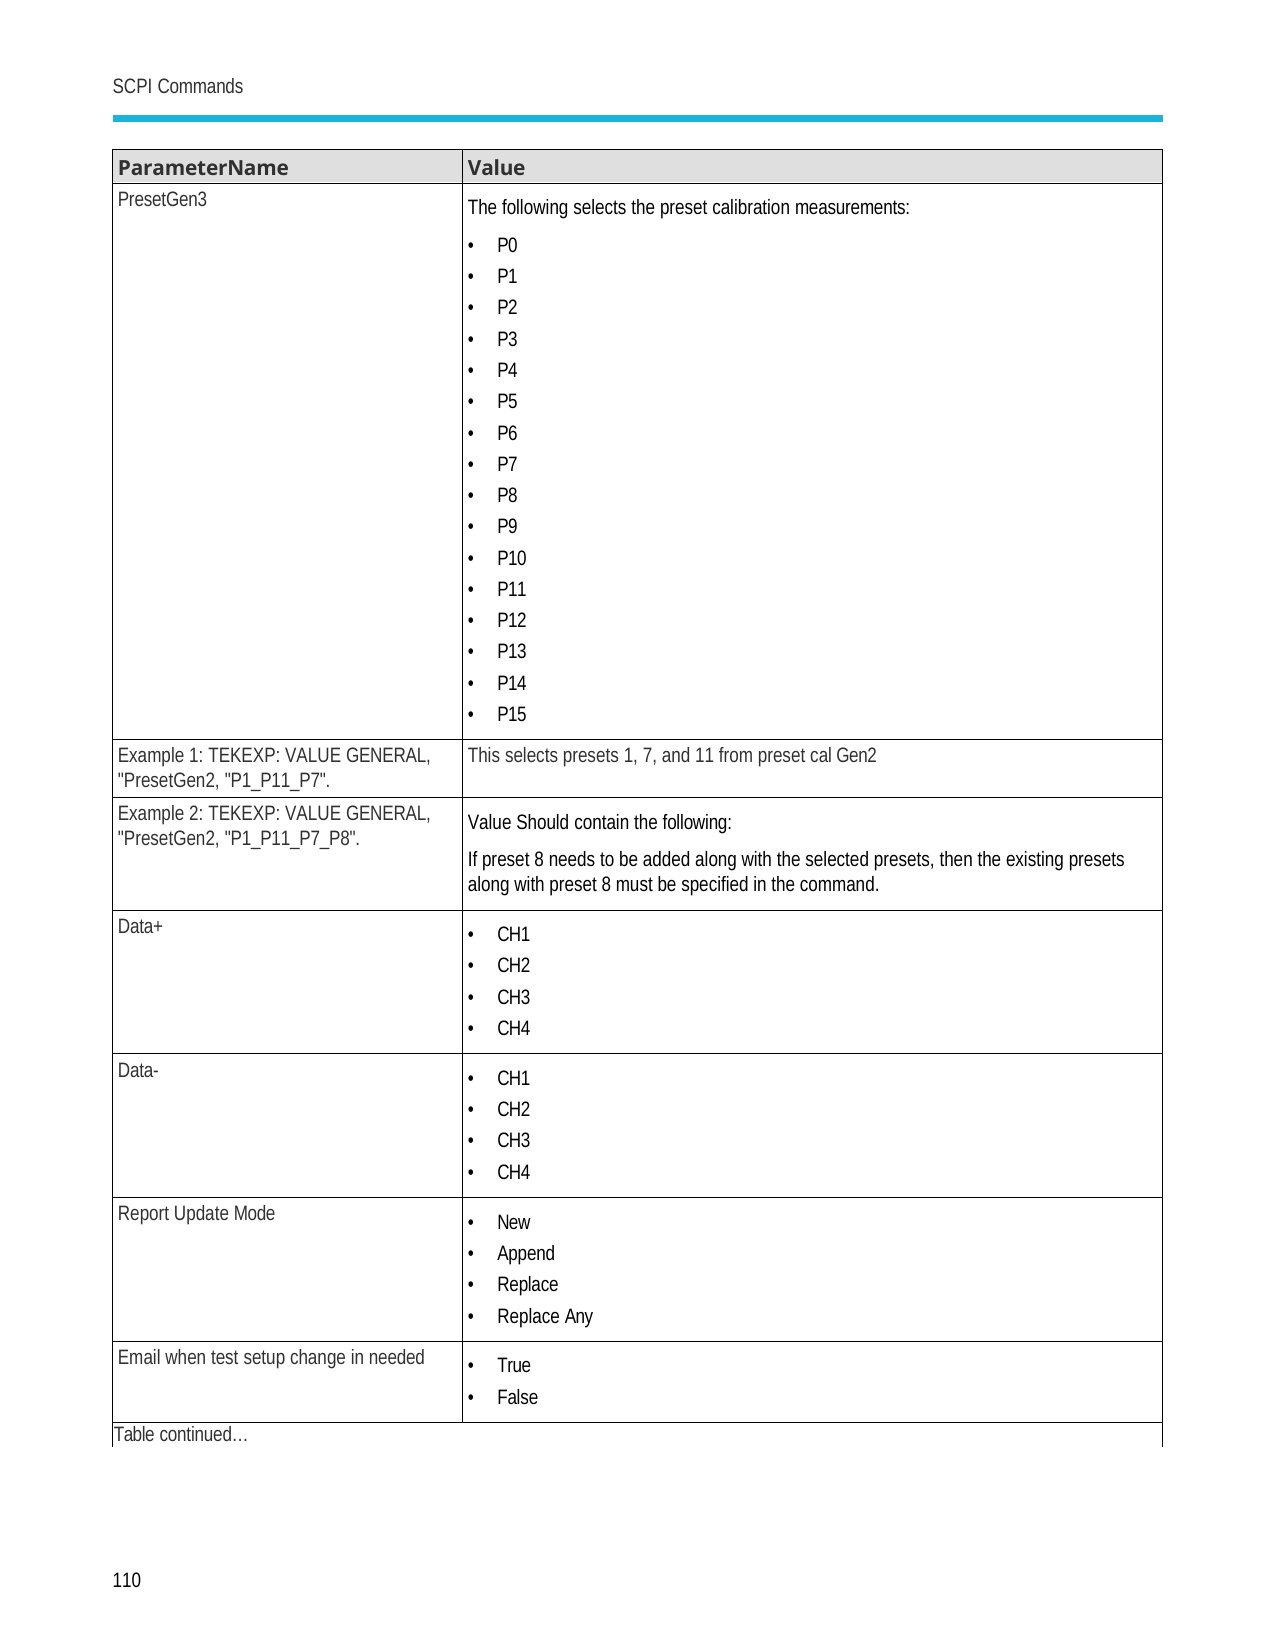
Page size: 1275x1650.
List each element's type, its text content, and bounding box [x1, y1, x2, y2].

table_header ParameterName [113, 150, 462, 182]
table_cell Email when test setup change in needed [113, 1342, 462, 1422]
table_cell CH1 CH2 CH3 CH4 [463, 1054, 1162, 1197]
table_cell Data+ [113, 911, 462, 1053]
table_cell PresetGen3 [113, 184, 462, 739]
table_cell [463, 184, 1162, 739]
table_cell True False [463, 1342, 1162, 1422]
table_cell New Append Replace Replace Any [463, 1198, 1162, 1341]
table_cell Value Should contain the following: If preset 8 needs to be added along with the selected presets, then the existing presets along with preset 8 must be specified in the command. [463, 798, 1162, 909]
table_cell Example 2: TEKEXP: VALUE GENERAL, "PresetGen2, "P1_P11_P7_P8". [113, 798, 462, 909]
table_cell Table continued… [113, 1423, 1162, 1447]
table_cell Example 1: TEKEXP: VALUE GENERAL, "PresetGen2, "P1_P11_P7". [113, 740, 462, 797]
table_cell CH1 CH2 CH3 CH4 [463, 911, 1162, 1053]
table_cell Data- [113, 1054, 462, 1197]
table_cell Report Update Mode [113, 1198, 462, 1341]
table_header Value [463, 150, 1162, 182]
table_cell This selects presets 1, 7, and 11 from preset cal Gen2 [463, 740, 1162, 797]
